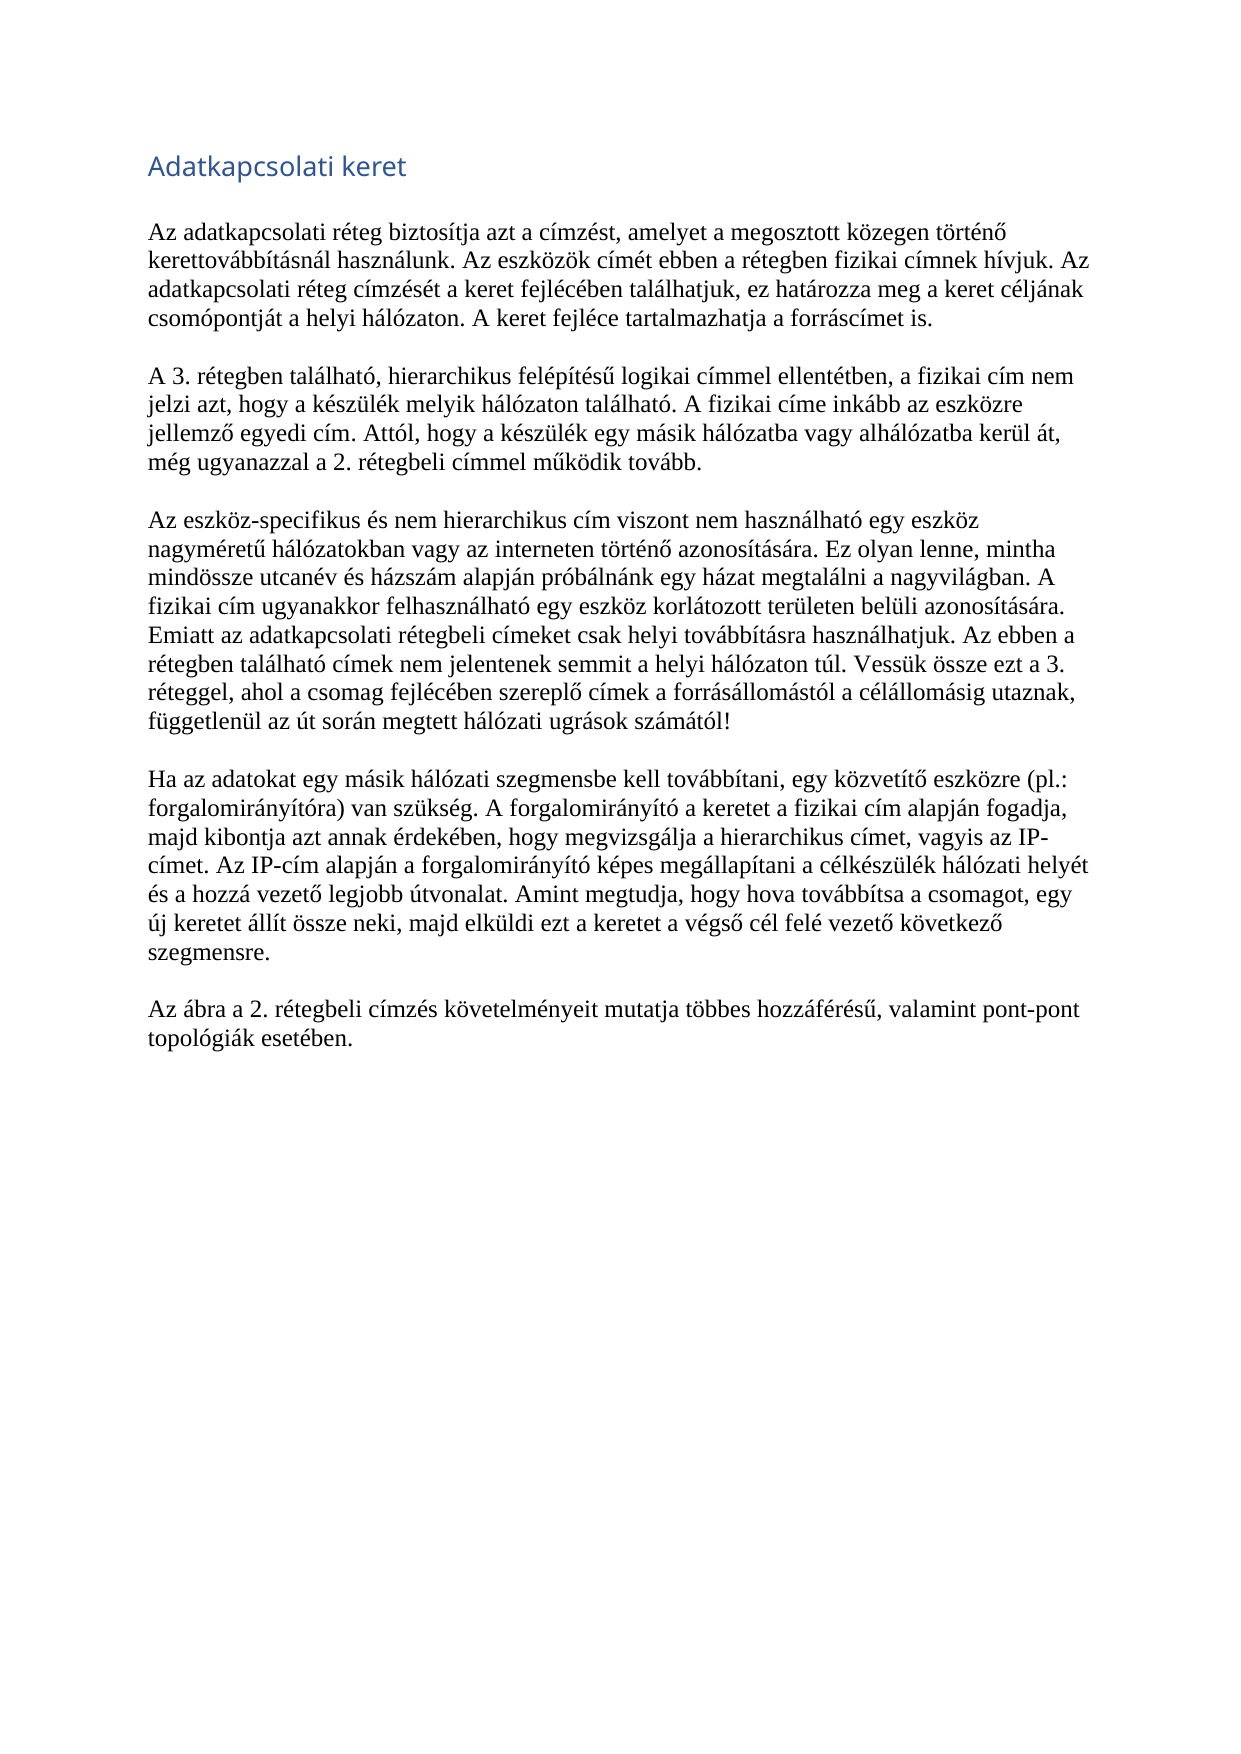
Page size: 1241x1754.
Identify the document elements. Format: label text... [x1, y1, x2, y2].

text Az ábra a 2. rétegbeli címzés követelményeit mutatja többes hozzáférésű, valamint pont-pont topológiák esetében. [148, 994, 1093, 1052]
text Ha az adatokat egy másik hálózati szegmensbe kell továbbítani, egy közvetítő eszközre (pl.: forgalomirányítóra) van szükség. A forgalomirányító a keretet a fizikai cím alapján fogadja, majd kibontja azt annak érdekében, hogy megvizsgálja a hierarchikus címet, vagyis az IP-címet. Az IP-cím alapján a forgalomirányító képes megállapítani a célkészülék hálózati helyét és a hozzá vezető legjobb útvonalat. Amint megtudja, hogy hova továbbítsa a csomagot, egy új keretet állít össze neki, majd elküldi ezt a keretet a végső cél felé vezető következő szegmensre. [148, 764, 1093, 965]
text A 3. rétegben található, hierarchikus felépítésű logikai címmel ellentétben, a fizikai cím nem jelzi azt, hogy a készülék melyik hálózaton található. A fizikai címe inkább az eszközre jellemző egyedi cím. Attól, hogy a készülék egy másik hálózatba vagy alhálózatba kerül át, még ugyanazzal a 2. rétegbeli címmel működik tovább. [148, 361, 1093, 476]
text Az eszköz-specifikus és nem hierarchikus cím viszont nem használható egy eszköz nagyméretű hálózatokban vagy az interneten történő azonosítására. Ez olyan lenne, mintha mindössze utcanév és házszám alapján próbálnánk egy házat megtalálni a nagyvilágban. A fizikai cím ugyanakkor felhasználható egy eszköz korlátozott területen belüli azonosítására. Emiatt az adatkapcsolati rétegbeli címeket csak helyi továbbításra használhatjuk. Az ebben a rétegben található címek nem jelentenek semmit a helyi hálózaton túl. Vessük össze ezt a 3. réteggel, ahol a csomag fejlécében szereplő címek a forrásállomástól a célállomásig utaznak, függetlenül az út során megtett hálózati ugrások számától! [148, 505, 1093, 735]
text Az adatkapcsolati réteg biztosítja azt a címzést, amelyet a megosztott közegen történő kerettovábbításnál használunk. Az eszközök címét ebben a rétegben fizikai címnek hívjuk. Az adatkapcsolati réteg címzését a keret fejlécében találhatjuk, ez határozza meg a keret céljának csomópontját a helyi hálózaton. A keret fejléce tartalmazhatja a forráscímet is. [148, 217, 1093, 332]
subtitle Adatkapcsolati keret [148, 148, 1093, 184]
